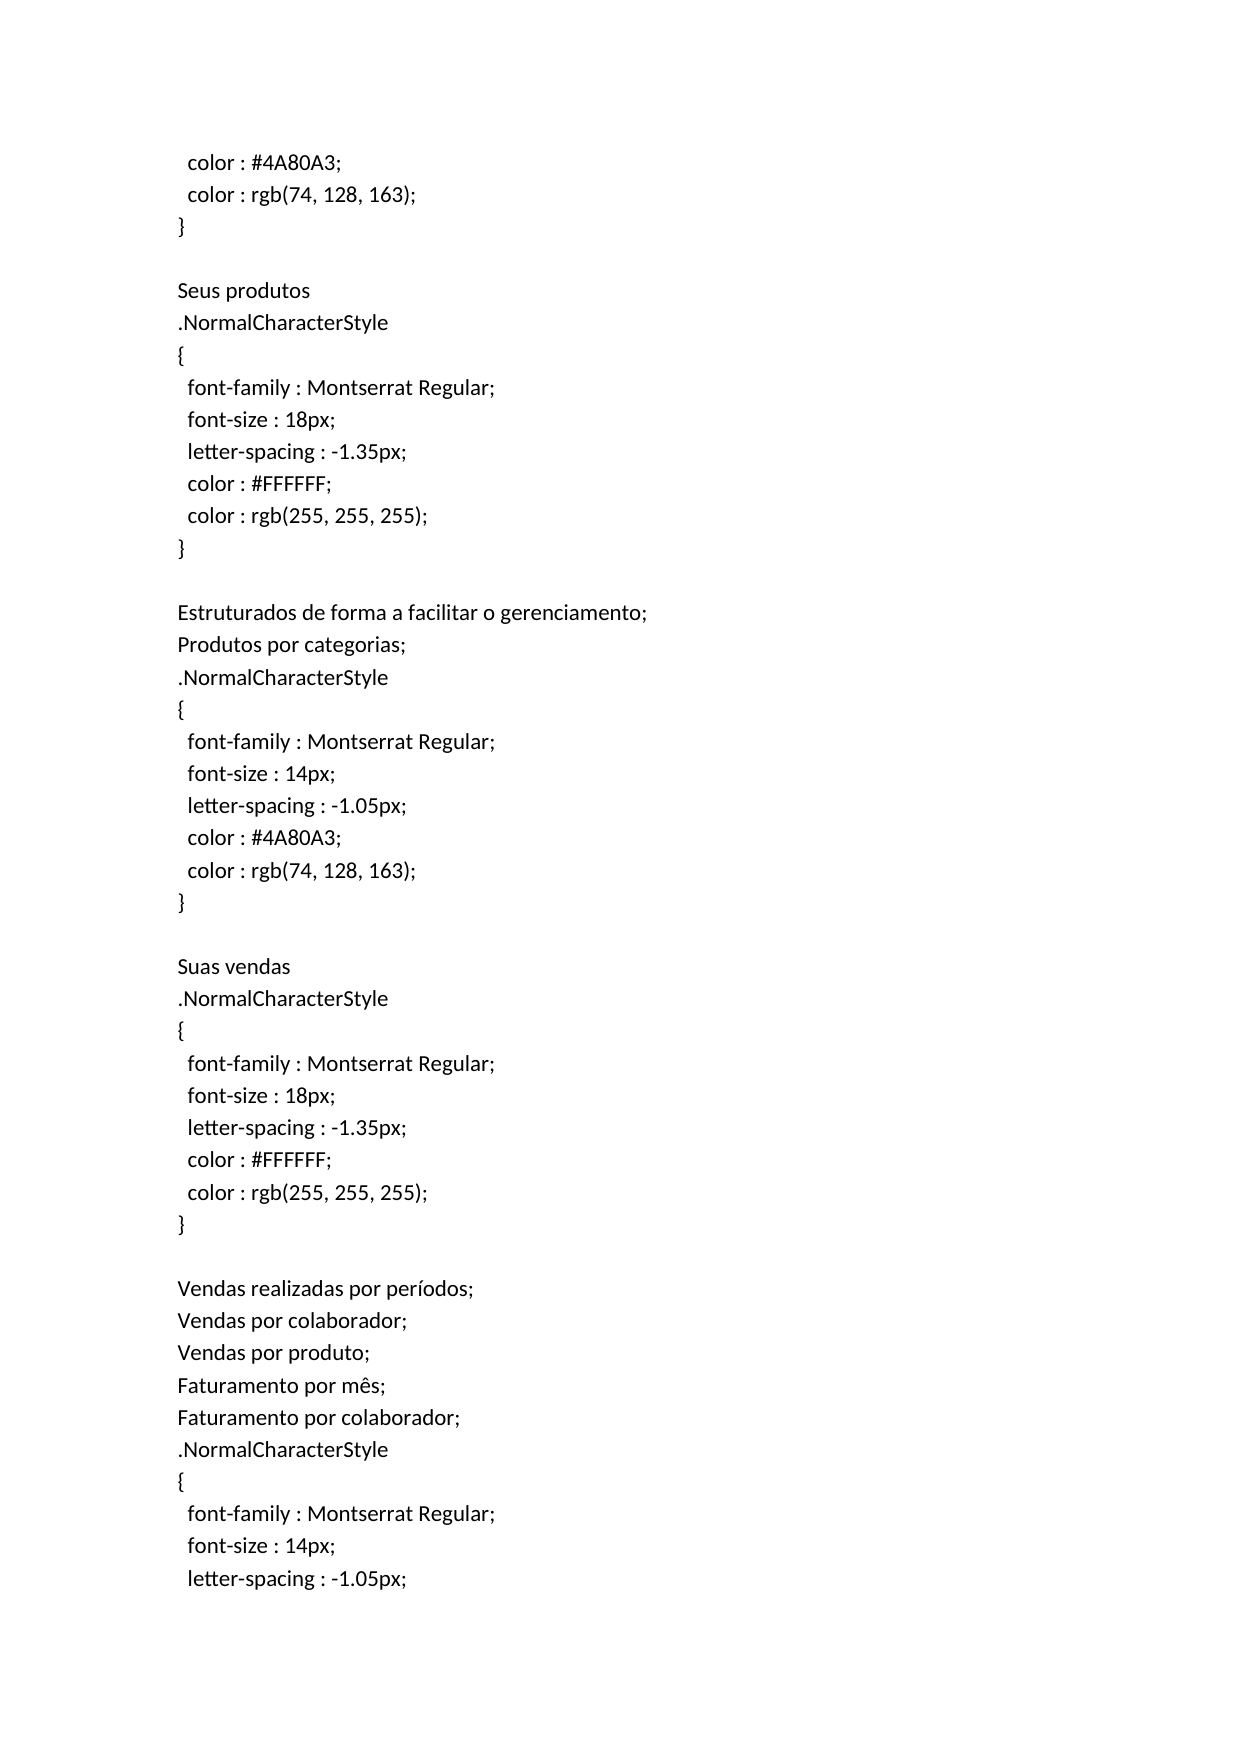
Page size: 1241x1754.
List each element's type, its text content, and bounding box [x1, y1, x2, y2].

text font-size : 18px; [177, 405, 1063, 433]
text Faturamento por colaborador; [177, 1403, 1063, 1431]
text color : rgb(74, 128, 163); [177, 856, 1063, 884]
text color : rgb(255, 255, 255); [177, 502, 1063, 530]
text .NormalCharacterStyle [177, 308, 1063, 337]
text } [177, 1210, 1063, 1238]
text font-family : Montserrat Regular; [177, 727, 1063, 755]
text color : #4A80A3; [177, 148, 1063, 176]
text font-family : Montserrat Regular; [177, 1499, 1063, 1527]
text { [177, 1017, 1063, 1045]
text } [177, 212, 1063, 240]
text color : #4A80A3; [177, 823, 1063, 852]
text letter-spacing : -1.05px; [177, 1564, 1063, 1592]
text Seus produtos [177, 276, 1063, 304]
text { [177, 695, 1063, 723]
text .NormalCharacterStyle [177, 663, 1063, 691]
text { [177, 341, 1063, 369]
text color : rgb(255, 255, 255); [177, 1178, 1063, 1206]
text font-size : 18px; [177, 1081, 1063, 1109]
text Vendas por produto; [177, 1338, 1063, 1367]
text Vendas realizadas por períodos; [177, 1274, 1063, 1302]
text Vendas por colaborador; [177, 1306, 1063, 1334]
text letter-spacing : -1.35px; [177, 1113, 1063, 1141]
text letter-spacing : -1.35px; [177, 437, 1063, 465]
text font-size : 14px; [177, 759, 1063, 787]
text Suas vendas [177, 952, 1063, 980]
text .NormalCharacterStyle [177, 984, 1063, 1012]
text { [177, 1467, 1063, 1495]
text .NormalCharacterStyle [177, 1435, 1063, 1463]
text font-family : Montserrat Regular; [177, 373, 1063, 401]
text } [177, 534, 1063, 562]
text font-size : 14px; [177, 1532, 1063, 1560]
text color : rgb(74, 128, 163); [177, 180, 1063, 208]
text Produtos por categorias; [177, 630, 1063, 658]
text color : #FFFFFF; [177, 1145, 1063, 1173]
text color : #FFFFFF; [177, 469, 1063, 497]
text } [177, 888, 1063, 916]
text Estruturados de forma a facilitar o gerenciamento; [177, 598, 1063, 626]
text font-family : Montserrat Regular; [177, 1049, 1063, 1077]
text Faturamento por mês; [177, 1371, 1063, 1399]
text letter-spacing : -1.05px; [177, 791, 1063, 819]
